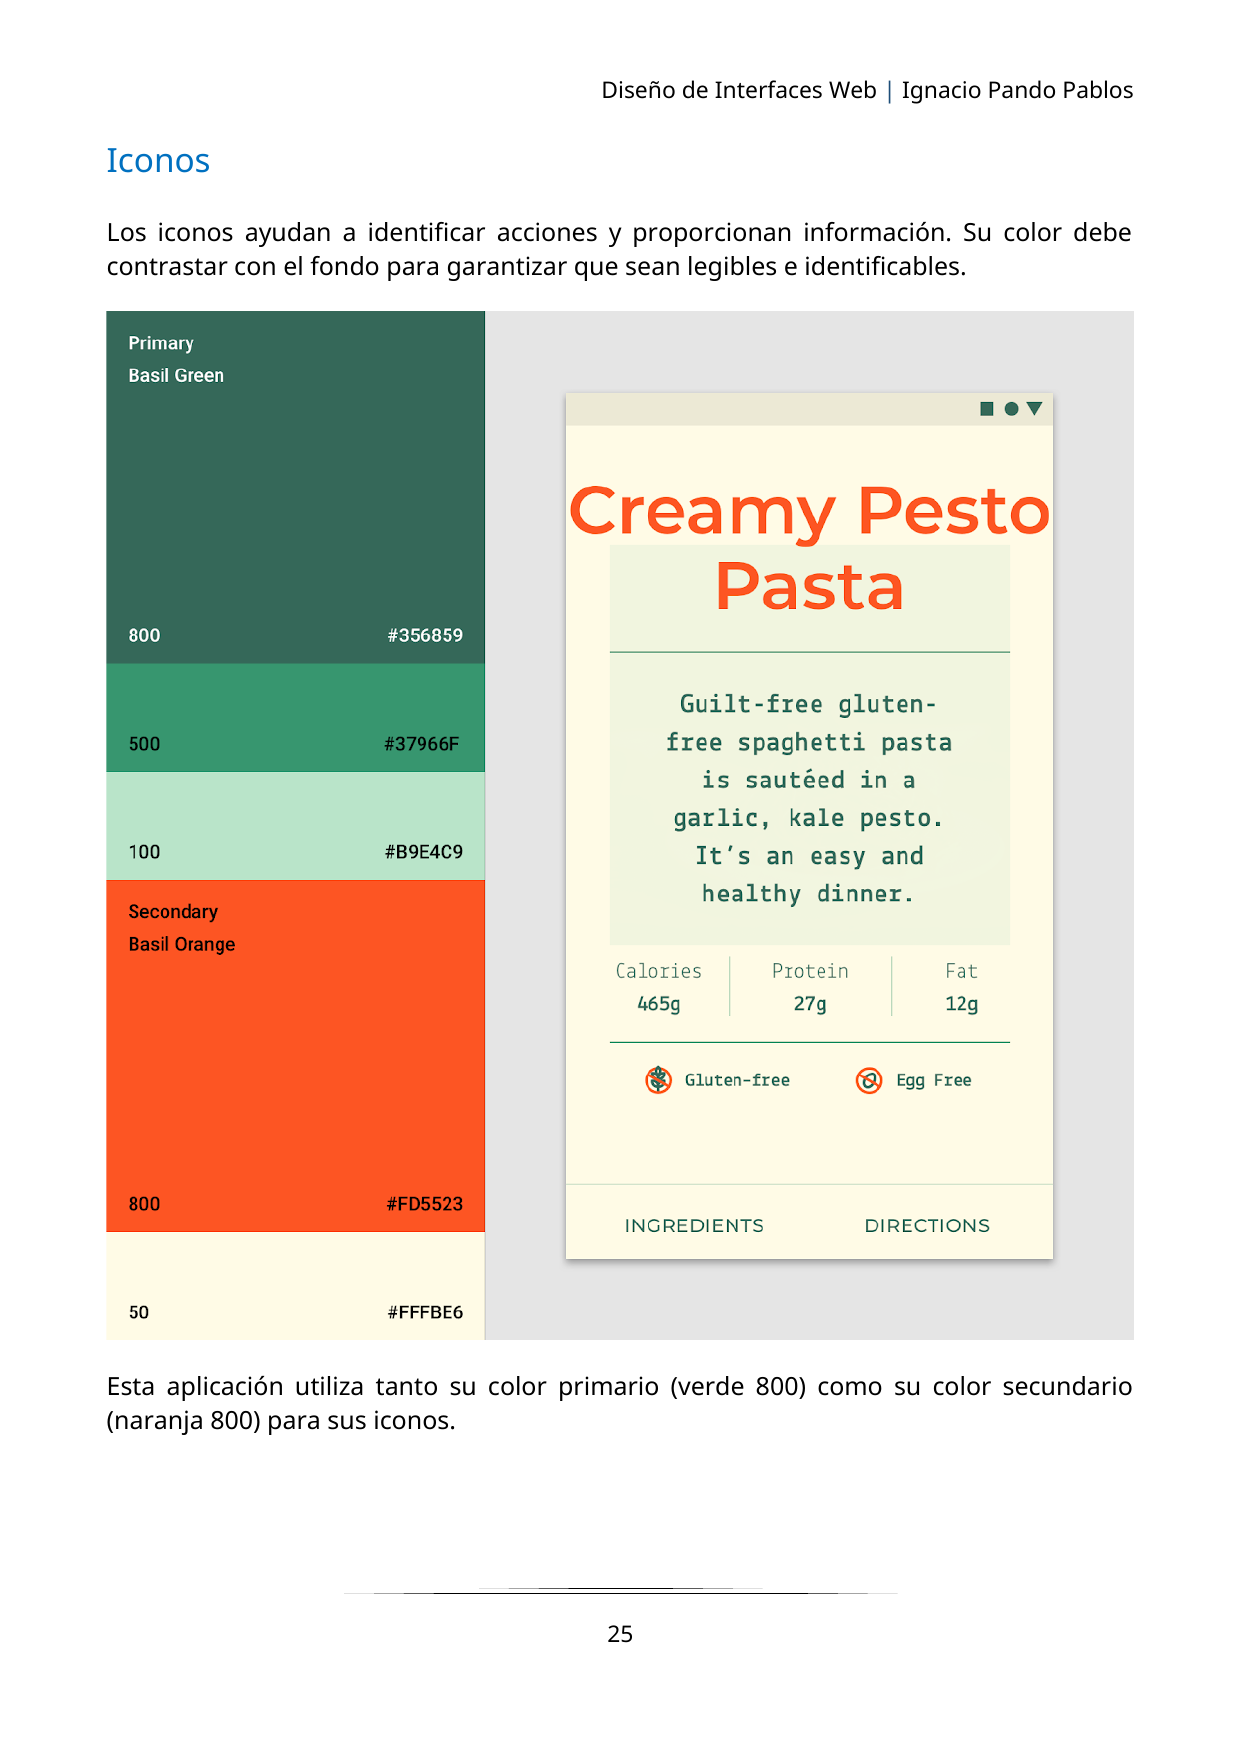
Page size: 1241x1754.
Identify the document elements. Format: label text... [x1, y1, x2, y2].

text Esta aplicación utiliza tanto su color primario (verde 800) como su color secundario (naranja 800) para sus iconos. [106, 1368, 1134, 1437]
picture [106, 311, 1134, 1340]
text Los iconos ayudan a identificar acciones y proporcionan información. Su color debe contrastar con el fondo para garantizar que sean legibles e identificables. [106, 214, 1134, 283]
subtitle Iconos [106, 136, 1134, 182]
